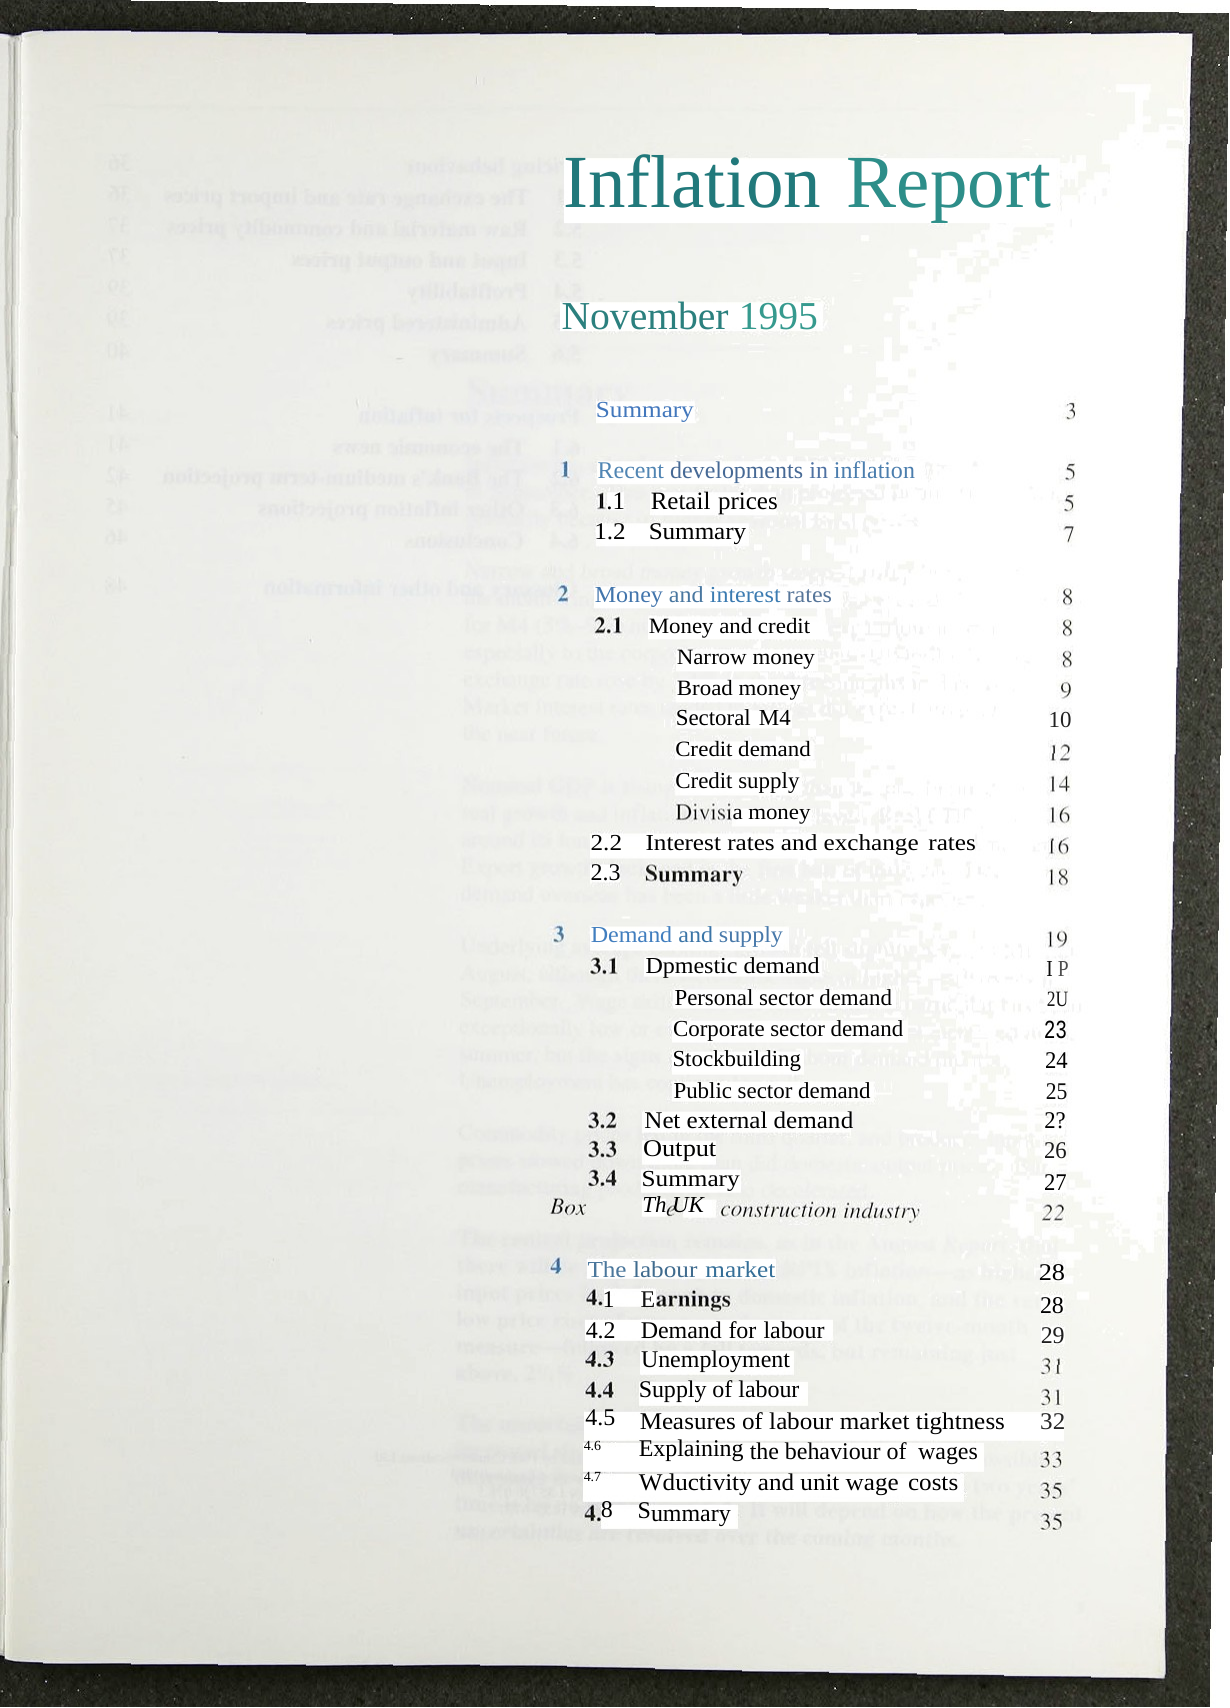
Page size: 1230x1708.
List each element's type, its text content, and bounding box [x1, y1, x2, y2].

table_cell Personal sector demand [636, 984, 974, 1014]
picture [0, 0, 1229, 1707]
table_cell 27 [974, 1166, 1073, 1219]
table_cell 2U [974, 984, 1073, 1014]
text Demand and supply [591, 921, 1083, 947]
text 1.2 Summary [594, 517, 1083, 545]
table_cell 24 [974, 1046, 1073, 1076]
text 2.3 [590, 858, 1083, 886]
table_cell 2? [974, 1107, 1073, 1136]
text 4.2 Demand for labour 29 [586, 1314, 1083, 1345]
text Measures of labour market tightness 32 [639, 1408, 1083, 1435]
text November 1995 [561, 293, 1083, 338]
list Wductivity and unit wage costs [583, 1466, 1083, 1497]
text Recent developments in inflation [597, 456, 1083, 483]
text Money and interest rates [594, 581, 1083, 607]
table_cell 23 [974, 1014, 1073, 1046]
table_cell Output [636, 1136, 974, 1166]
text Inflation Report [563, 137, 1083, 223]
text 2.2 Interest rates and exchange rates [590, 829, 1083, 856]
table_cell Summary Th UK [636, 1166, 974, 1219]
text Credit supply [675, 767, 1083, 793]
text 1 E 28 [602, 1283, 1083, 1314]
text Summary [596, 396, 1083, 422]
text a money [732, 799, 1083, 824]
text Money and credit Narrow money Broad money [648, 613, 856, 700]
text Unemployment Supply of labour [638, 1345, 856, 1403]
table_header Dpmestic demand [636, 954, 974, 984]
table_header I P [974, 954, 1073, 984]
list Explaining the behaviour of wages [583, 1435, 1083, 1466]
text Sectoral M4 10 [676, 706, 1083, 733]
text 4.5 [173, 1406, 615, 1431]
text The labour market 28 [587, 1253, 1083, 1283]
table_cell Corporate sector demand [636, 1014, 974, 1046]
text Credit demand [675, 736, 1083, 762]
text 8 Summary [601, 1497, 1083, 1528]
subtitle .1 Retail prices [606, 486, 1083, 515]
table_cell Net external demand [636, 1107, 974, 1136]
table_cell 25 [974, 1076, 1073, 1107]
table_cell 26 [974, 1136, 1073, 1166]
table_cell Stockbuilding [636, 1046, 974, 1076]
table_cell Public sector demand [636, 1076, 974, 1107]
